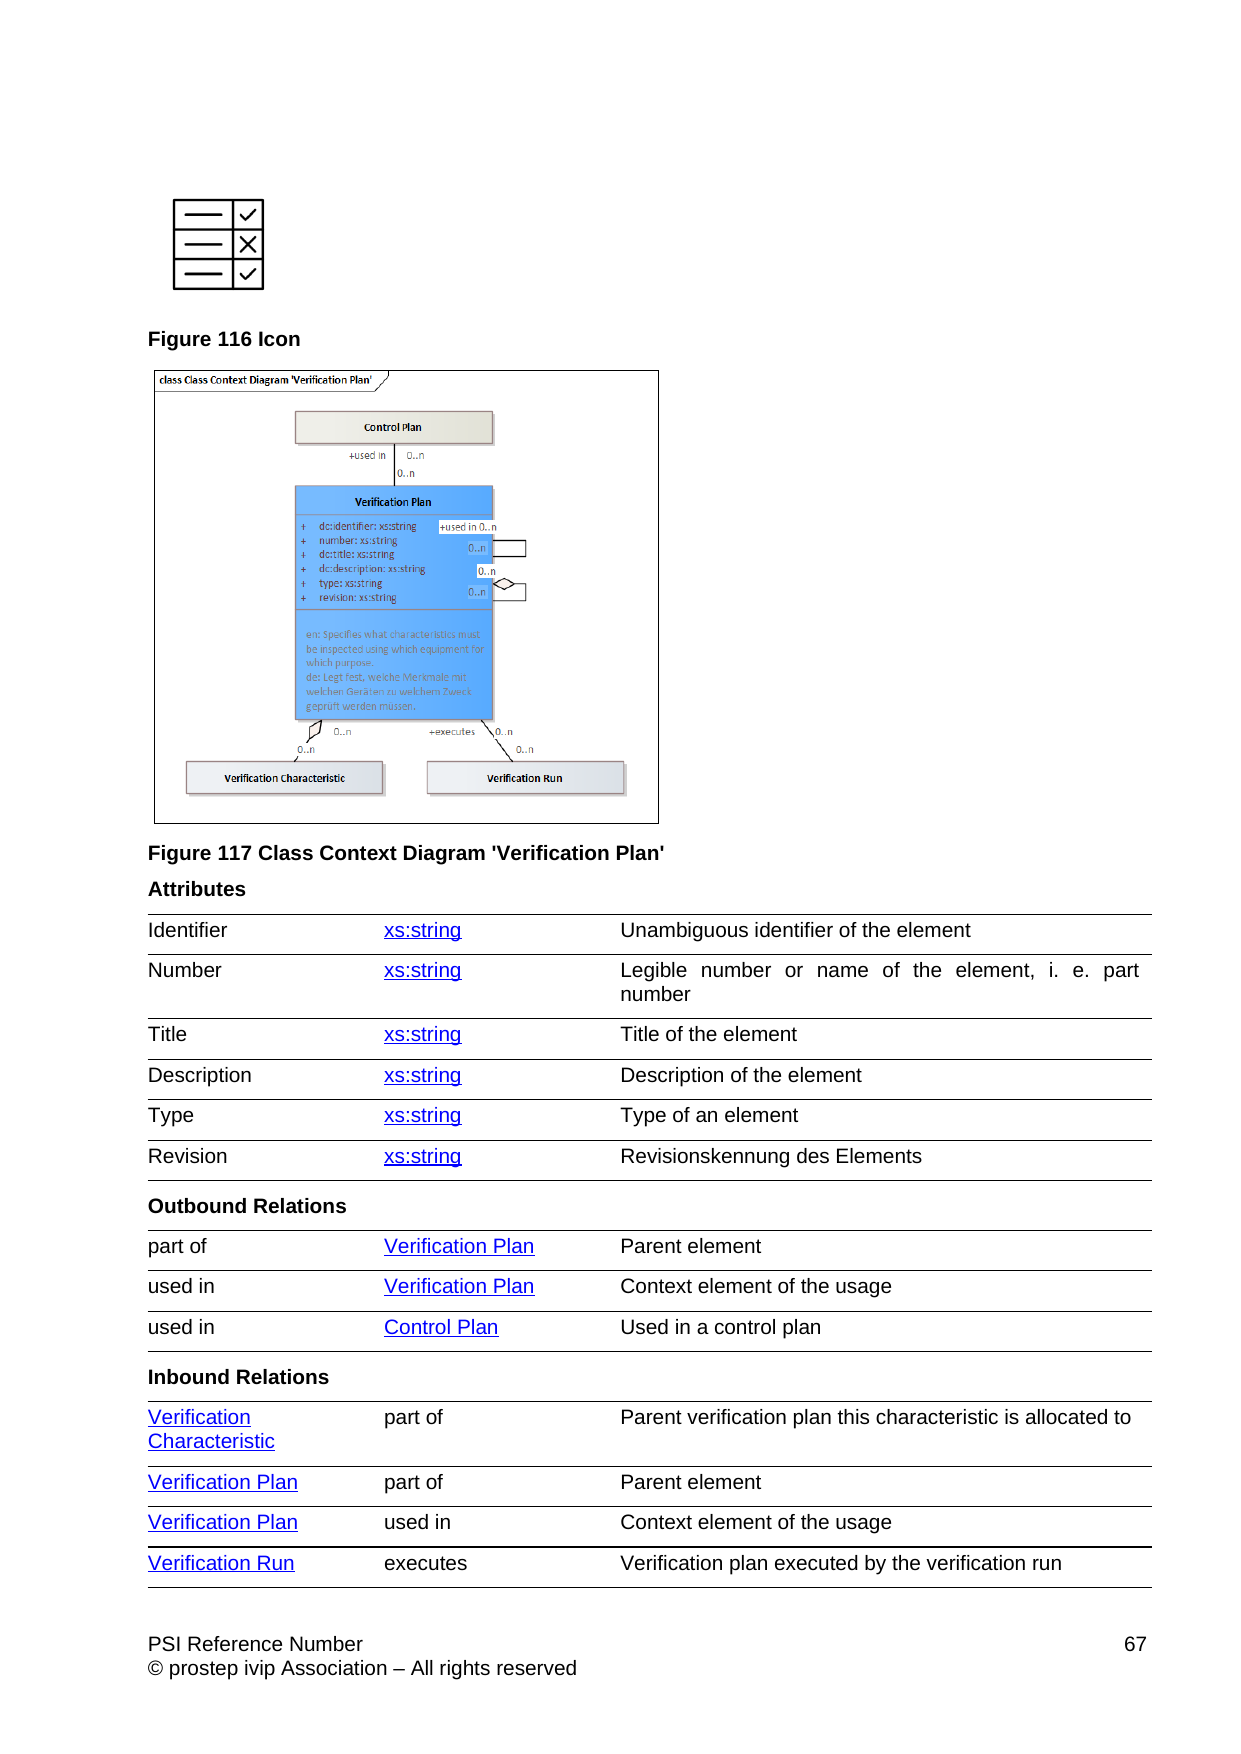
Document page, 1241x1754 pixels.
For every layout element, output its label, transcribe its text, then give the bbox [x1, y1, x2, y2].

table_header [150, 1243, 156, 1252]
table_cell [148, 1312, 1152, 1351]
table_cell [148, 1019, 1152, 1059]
text Inbound Relations [148, 1365, 1152, 1389]
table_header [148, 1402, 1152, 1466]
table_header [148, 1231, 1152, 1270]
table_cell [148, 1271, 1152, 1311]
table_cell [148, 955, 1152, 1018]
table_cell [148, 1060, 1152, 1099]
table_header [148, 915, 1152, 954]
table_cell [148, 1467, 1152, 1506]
picture [147, 363, 664, 829]
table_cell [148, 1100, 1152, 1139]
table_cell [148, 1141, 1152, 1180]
picture [147, 173, 289, 315]
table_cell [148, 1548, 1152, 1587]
text Attributes [148, 877, 1152, 901]
text Outbound Relations [148, 1193, 1152, 1217]
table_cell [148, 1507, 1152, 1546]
